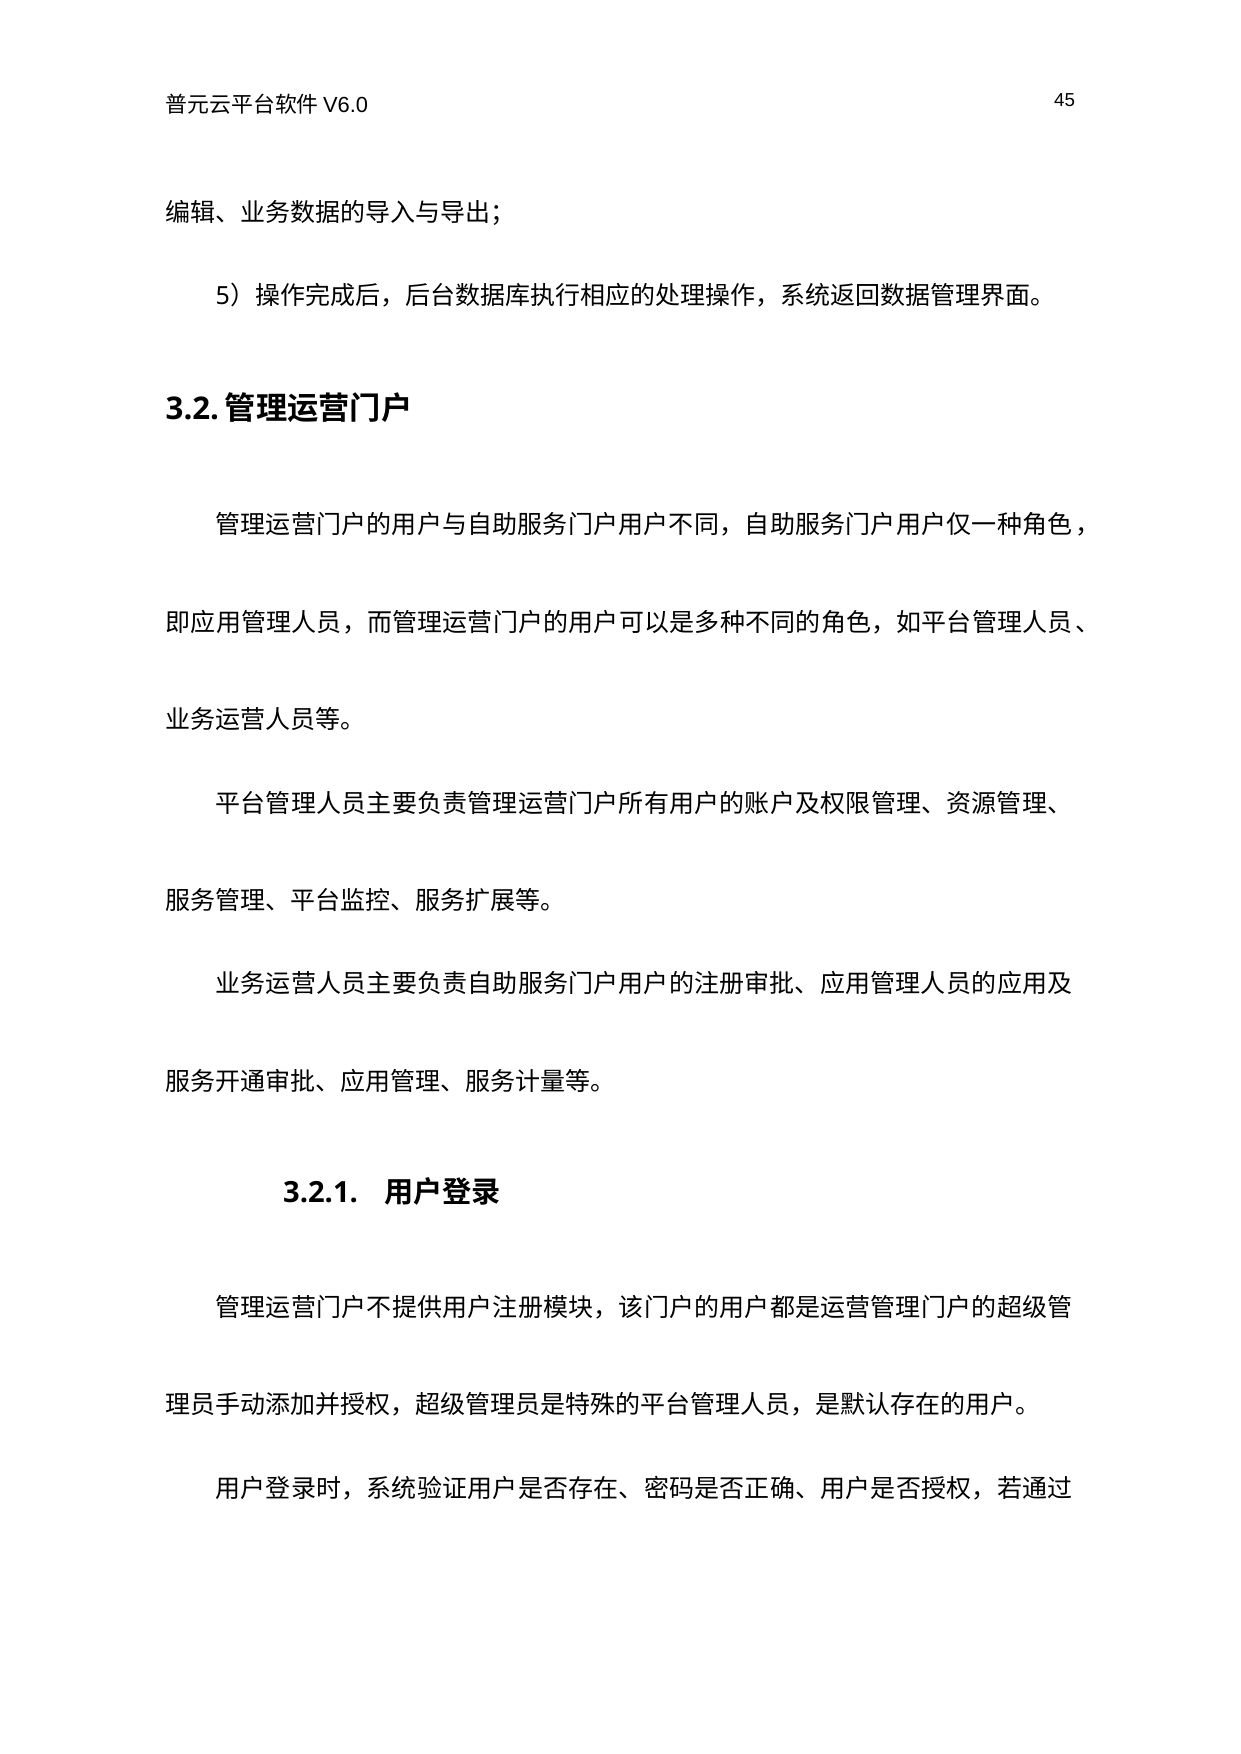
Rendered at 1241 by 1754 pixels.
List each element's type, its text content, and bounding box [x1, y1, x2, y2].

text 管理运营门户不提供用户注册模块，该门户的用户都是运营管理门户的超级管理员手动添加并授权，超级管理员是特殊的平台管理人员，是默认存在的用户。 [165, 1273, 1075, 1436]
title 用户登录 [224, 1159, 1075, 1224]
text 5）操作完成后，后台数据库执行相应的处理操作，系统返回数据管理界面。 [165, 261, 1075, 326]
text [165, 178, 1075, 243]
text 业务运营人员主要负责自助服务门户用户的注册审批、应用管理人员的应用及服务开通审批、应用管理、服务计量等。 [165, 949, 1075, 1112]
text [165, 1454, 1075, 1519]
text 平台管理人员主要负责管理运营门户所有用户的账户及权限管理、资源管理、服务管理、平台监控、服务扩展等。 [165, 769, 1075, 931]
text 管理运营门户的用户与自助服务门户用户不同，自助服务门户用户仅一种角色，即应用管理人员，而管理运营门户的用户可以是多种不同的角色，如平台管理人员、业务运营人员等。 [165, 491, 1075, 751]
title 管理运营门户 [165, 374, 1075, 439]
